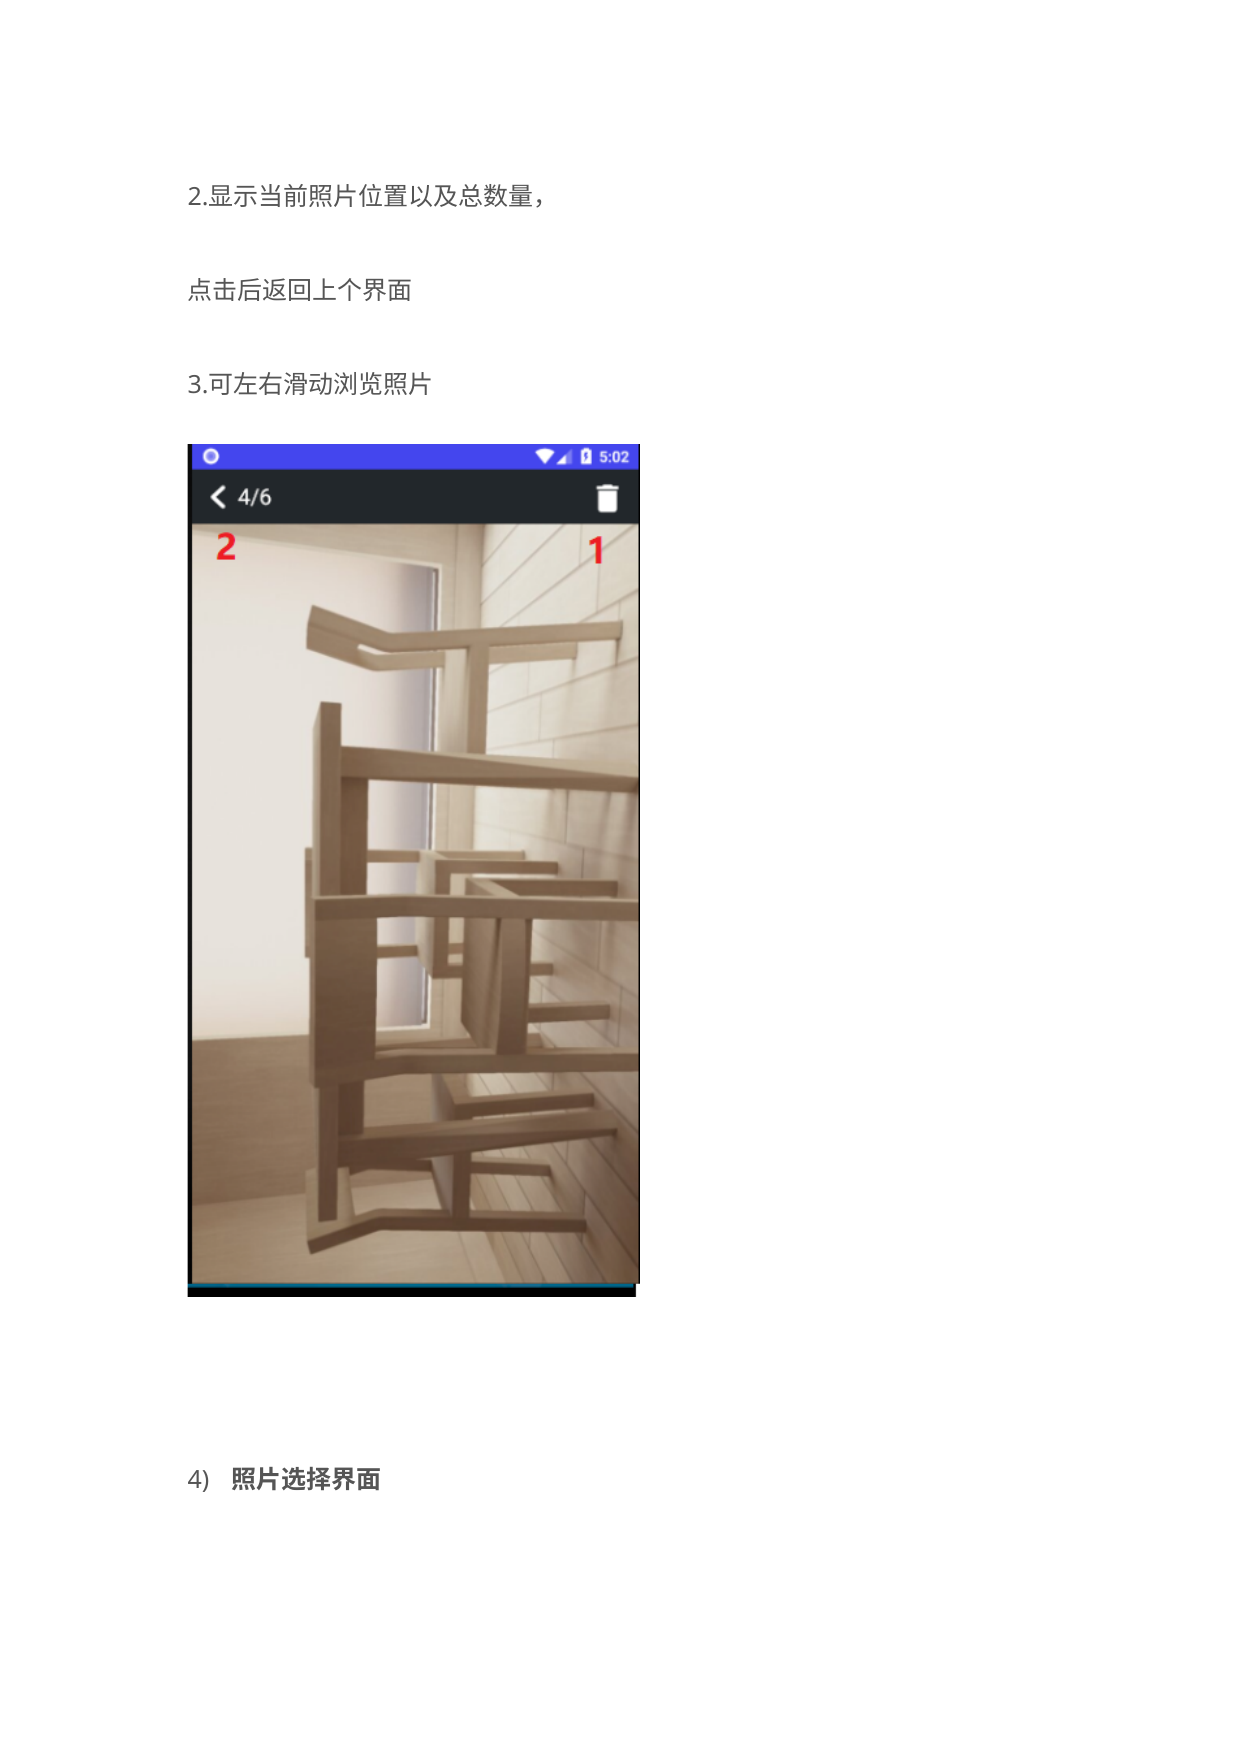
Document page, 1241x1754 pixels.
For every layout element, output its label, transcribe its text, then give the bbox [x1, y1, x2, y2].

text 点击后返回上个界面 [187, 256, 1053, 321]
text 3.可左右滑动浏览照片 [187, 350, 1053, 415]
text 4) 照片选择界面 [187, 1445, 1053, 1510]
text 2.显示当前照片位置以及总数量， [187, 162, 1053, 227]
picture [187, 444, 640, 1297]
